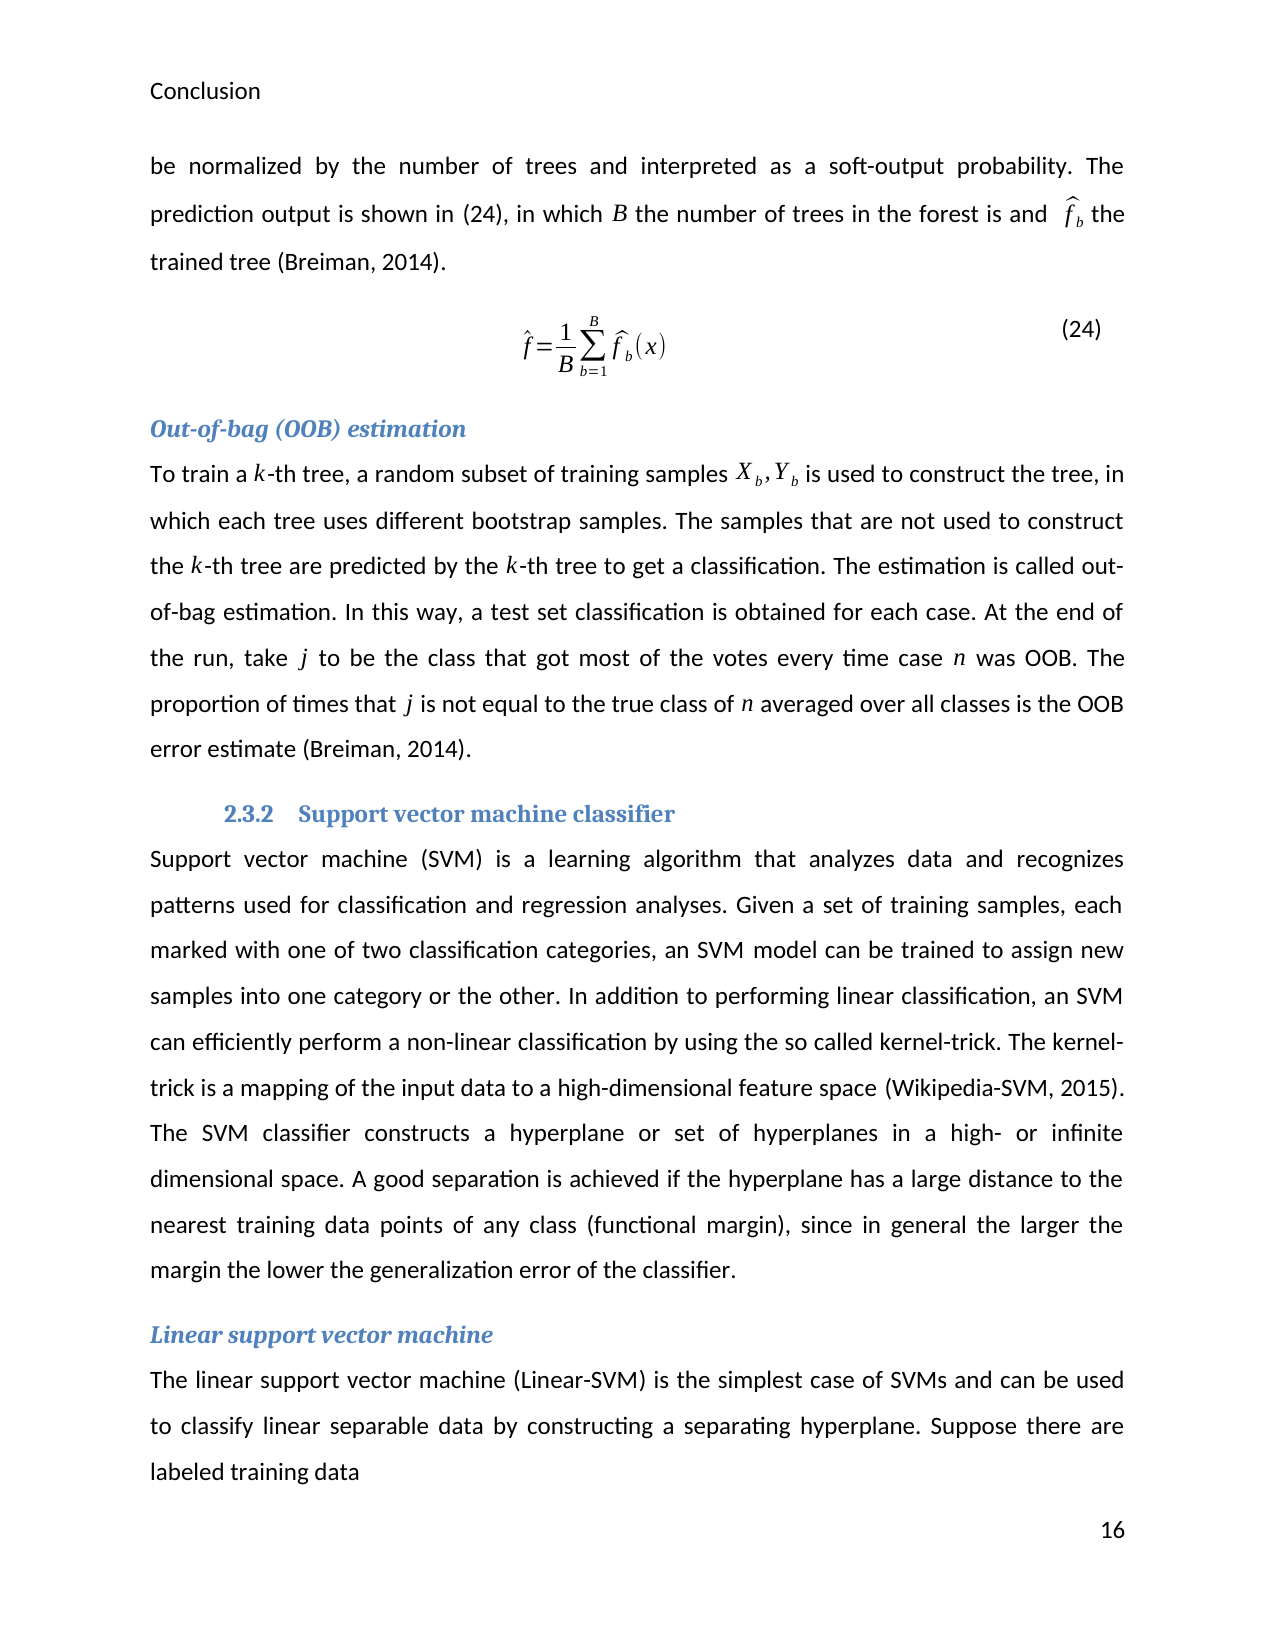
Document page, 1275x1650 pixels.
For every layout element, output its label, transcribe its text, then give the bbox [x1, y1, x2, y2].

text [150, 150, 1125, 277]
text The linear support vector machine (Linear-SVM) is the simplest case of SVMs and can be used to classify linear separable data by constructing a separating hyperplane. Suppose there are labeled training data [150, 1364, 1125, 1486]
text To train a -th tree, a random subset of training samples is used to construct the tree, in which each tree uses different bootstrap samples. The samples that are not used to construct the -th tree are predicted by the -th tree to get a classification. The estimation is called out-of-bag estimation. In this way, a test set classification is obtained for each case. At the end of the run, take to be the class that got most of the votes every time case was OOB. The proportion of times that is not equal to the true class of averaged over all classes is the OOB error estimate . [150, 458, 1125, 764]
table_header [139, 313, 1050, 394]
subtitle Support vector machine classifier [224, 800, 1125, 829]
subtitle Linear support vector machine [150, 1321, 1125, 1350]
text Support vector machine (SVM) is a learning algorithm that analyzes data and recognizes patterns used for classification and regression analyses. Given a set of training samples, each marked with one of two classification categories, an SVM model can be trained to assign new samples into one category or the other. In addition to performing linear classification, an SVM can efficiently perform a non-linear classification by using the so called kernel-trick. The kernel-trick is a mapping of the input data to a high-dimensional feature space . The SVM classifier constructs a hyperplane or set of hyperplanes in a high- or infinite dimensional space. A good separation is achieved if the hyperplane has a large distance to the nearest training data points of any class (functional margin), since in general the larger the margin the lower the generalization error of the classifier. [150, 843, 1125, 1285]
subtitle Out-of-bag (OOB) estimation [150, 415, 1125, 444]
